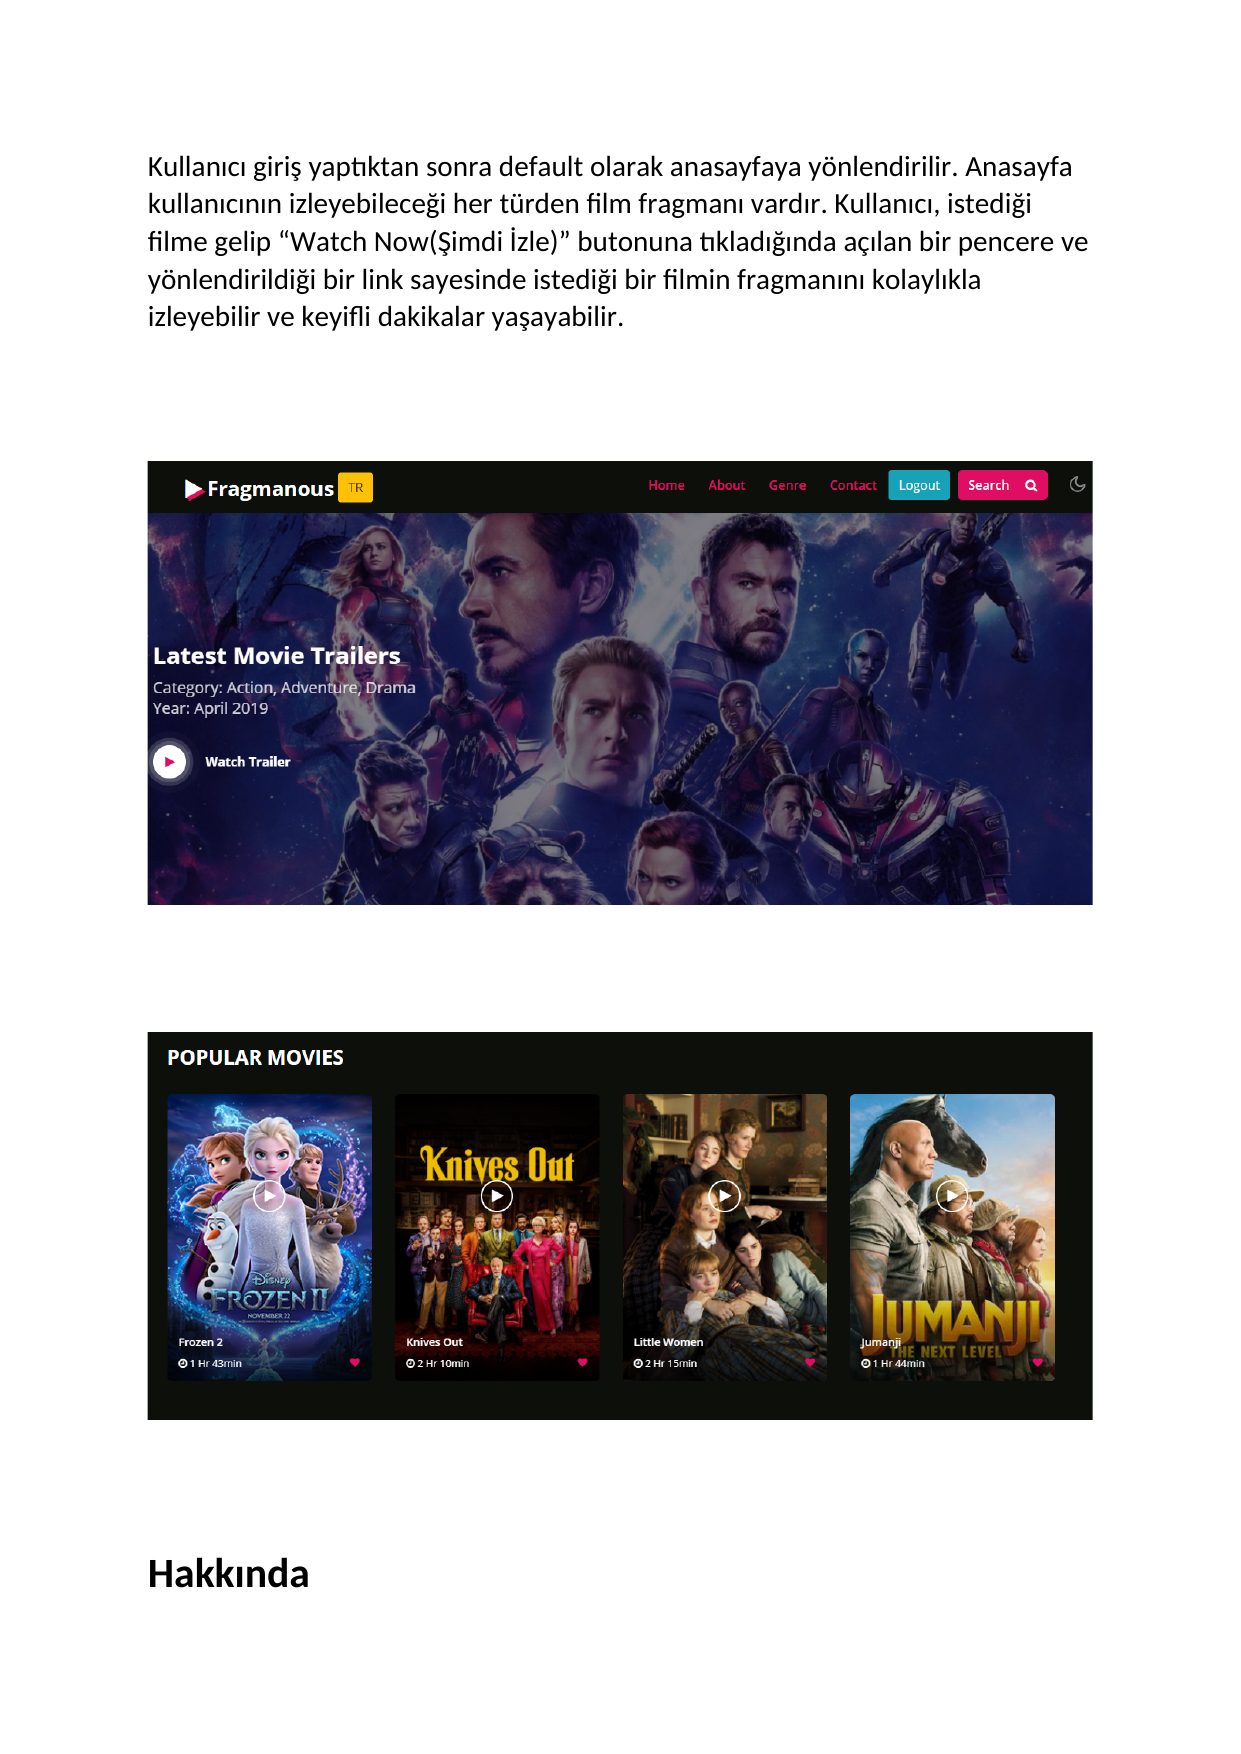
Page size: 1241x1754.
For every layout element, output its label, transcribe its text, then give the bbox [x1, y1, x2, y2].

text Kullanıcı giriş yaptıktan sonra default olarak anasayfaya yönlendirilir. Anasayfa kullanıcının izleyebileceği her türden film fragmanı vardır. Kullanıcı, istediği filme gelip “Watch Now(Şimdi İzle)” butonuna tıkladığında açılan bir pencere ve yönlendirildiği bir link sayesinde istediği bir filmin fragmanını kolaylıkla izleyebilir ve keyifli dakikalar yaşayabilir. [148, 148, 1093, 334]
picture [147, 461, 1093, 905]
picture [147, 1032, 1093, 1420]
text Hakkında [148, 1547, 1093, 1598]
